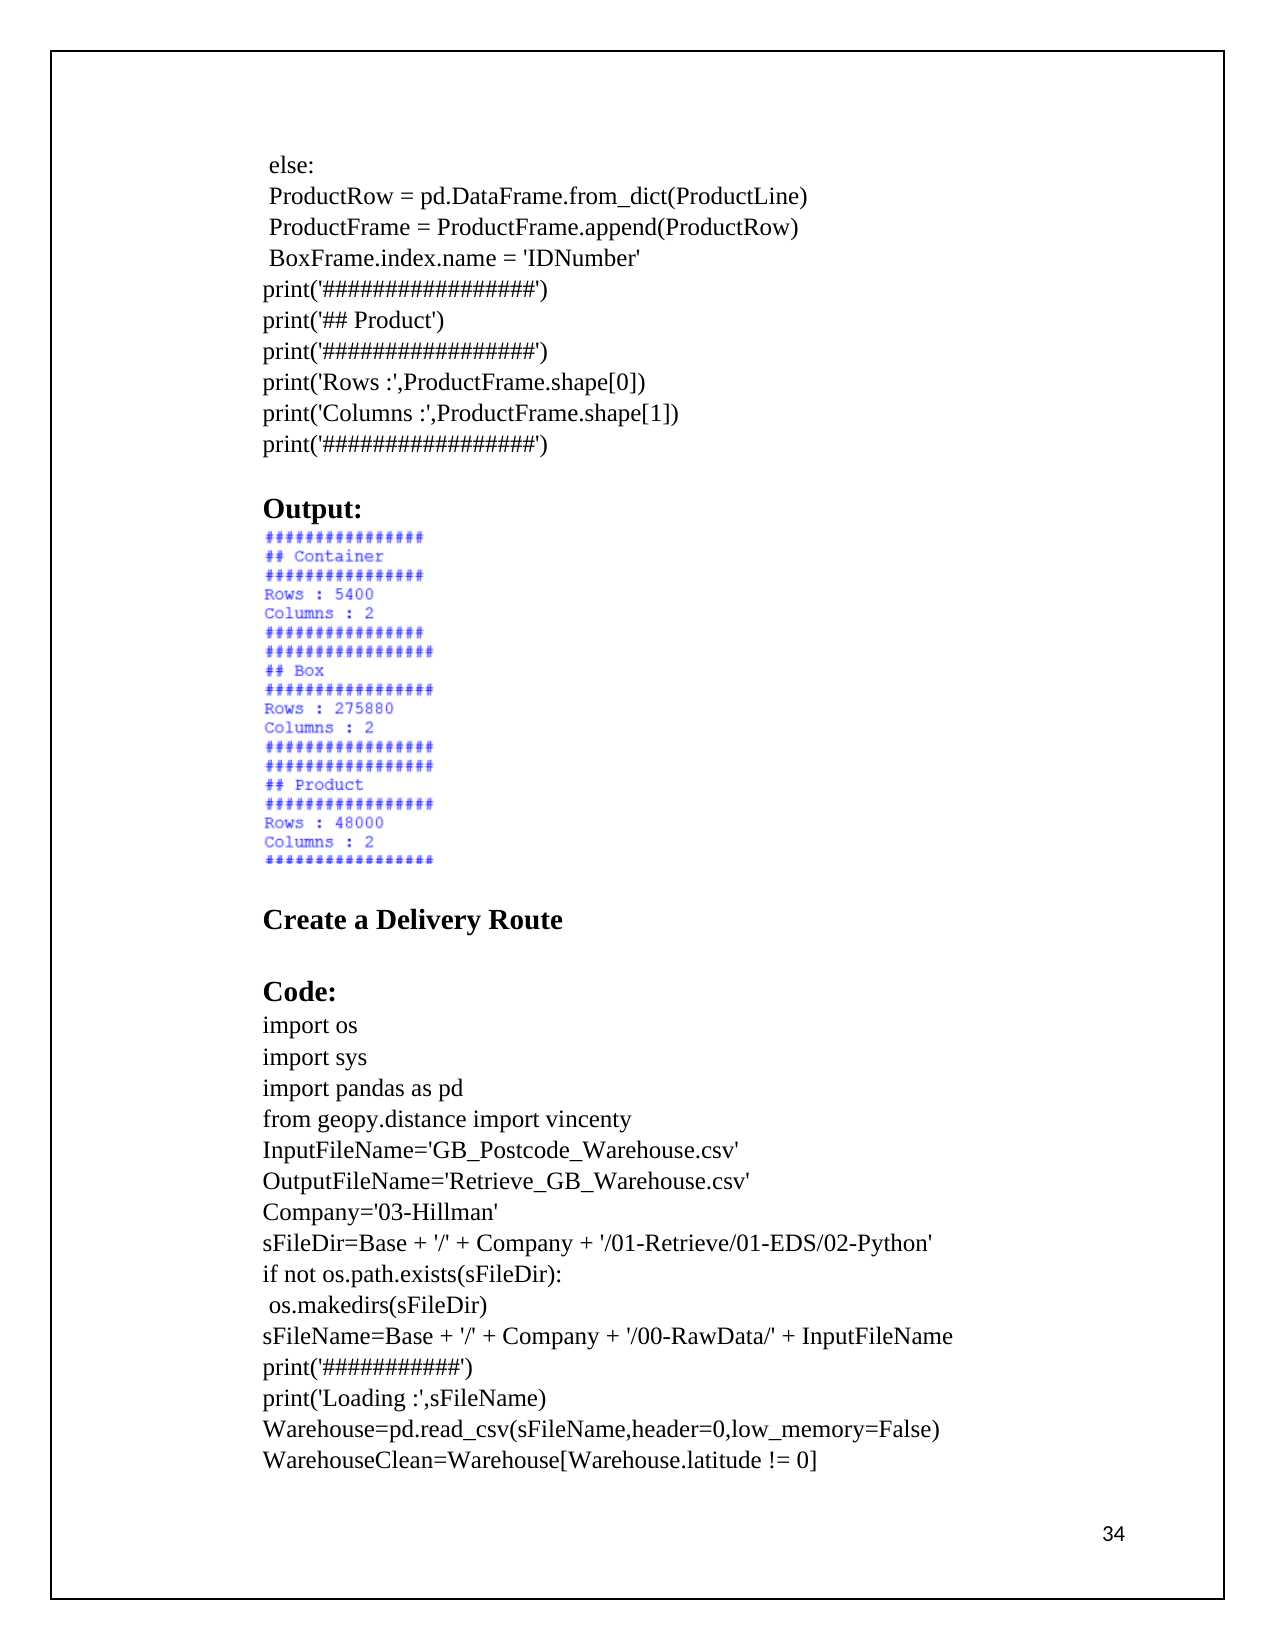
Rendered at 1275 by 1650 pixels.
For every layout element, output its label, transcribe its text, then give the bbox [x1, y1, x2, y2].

list print('###########') [262, 1352, 1125, 1381]
list print('#################') [262, 429, 1125, 458]
list from geopy.distance import vincenty [262, 1104, 1125, 1132]
list BoxFrame.index.name = 'IDNumber' [262, 243, 1125, 272]
list import pandas as pd [262, 1073, 1125, 1101]
list Company='03-Hillman' [262, 1197, 1125, 1226]
list Create a Delivery Route [262, 902, 1125, 936]
list print('Columns :',ProductFrame.shape[1]) [262, 398, 1125, 427]
list WarehouseClean=Warehouse[Warehouse.latitude != 0] [262, 1445, 1125, 1474]
list os.makedirs(sFileDir) sFileName=Base + '/' + Company + '/00-RawData/' + InputFileName [262, 1290, 1125, 1350]
list print('#################') [262, 336, 1125, 365]
list else: [262, 150, 1125, 179]
list Warehouse=pd.read_csv(sFileName,header=0,low_memory=False) [262, 1414, 1125, 1443]
list ProductFrame = ProductFrame.append(ProductRow) [262, 212, 1125, 241]
list print('Loading :',sFileName) [262, 1383, 1125, 1412]
list print('## Product') [262, 305, 1125, 334]
list import os [262, 1011, 1125, 1039]
list OutputFileName='Retrieve_GB_Warehouse.csv' [262, 1166, 1125, 1194]
list print('Rows :',ProductFrame.shape[0]) [262, 367, 1125, 396]
list InputFileName='GB_Postcode_Warehouse.csv' [262, 1135, 1125, 1163]
list print('#################') [262, 274, 1125, 303]
list Output: [262, 491, 1125, 525]
list Code: [262, 974, 1125, 1008]
list sFileDir=Base + '/' + Company + '/01-Retrieve/01-EDS/02-Python' [262, 1228, 1125, 1257]
list import sys [262, 1042, 1125, 1070]
list if not os.path.exists(sFileDir): [262, 1259, 1125, 1288]
list ProductRow = pd.DataFrame.from_dict(ProductLine) [262, 181, 1125, 210]
